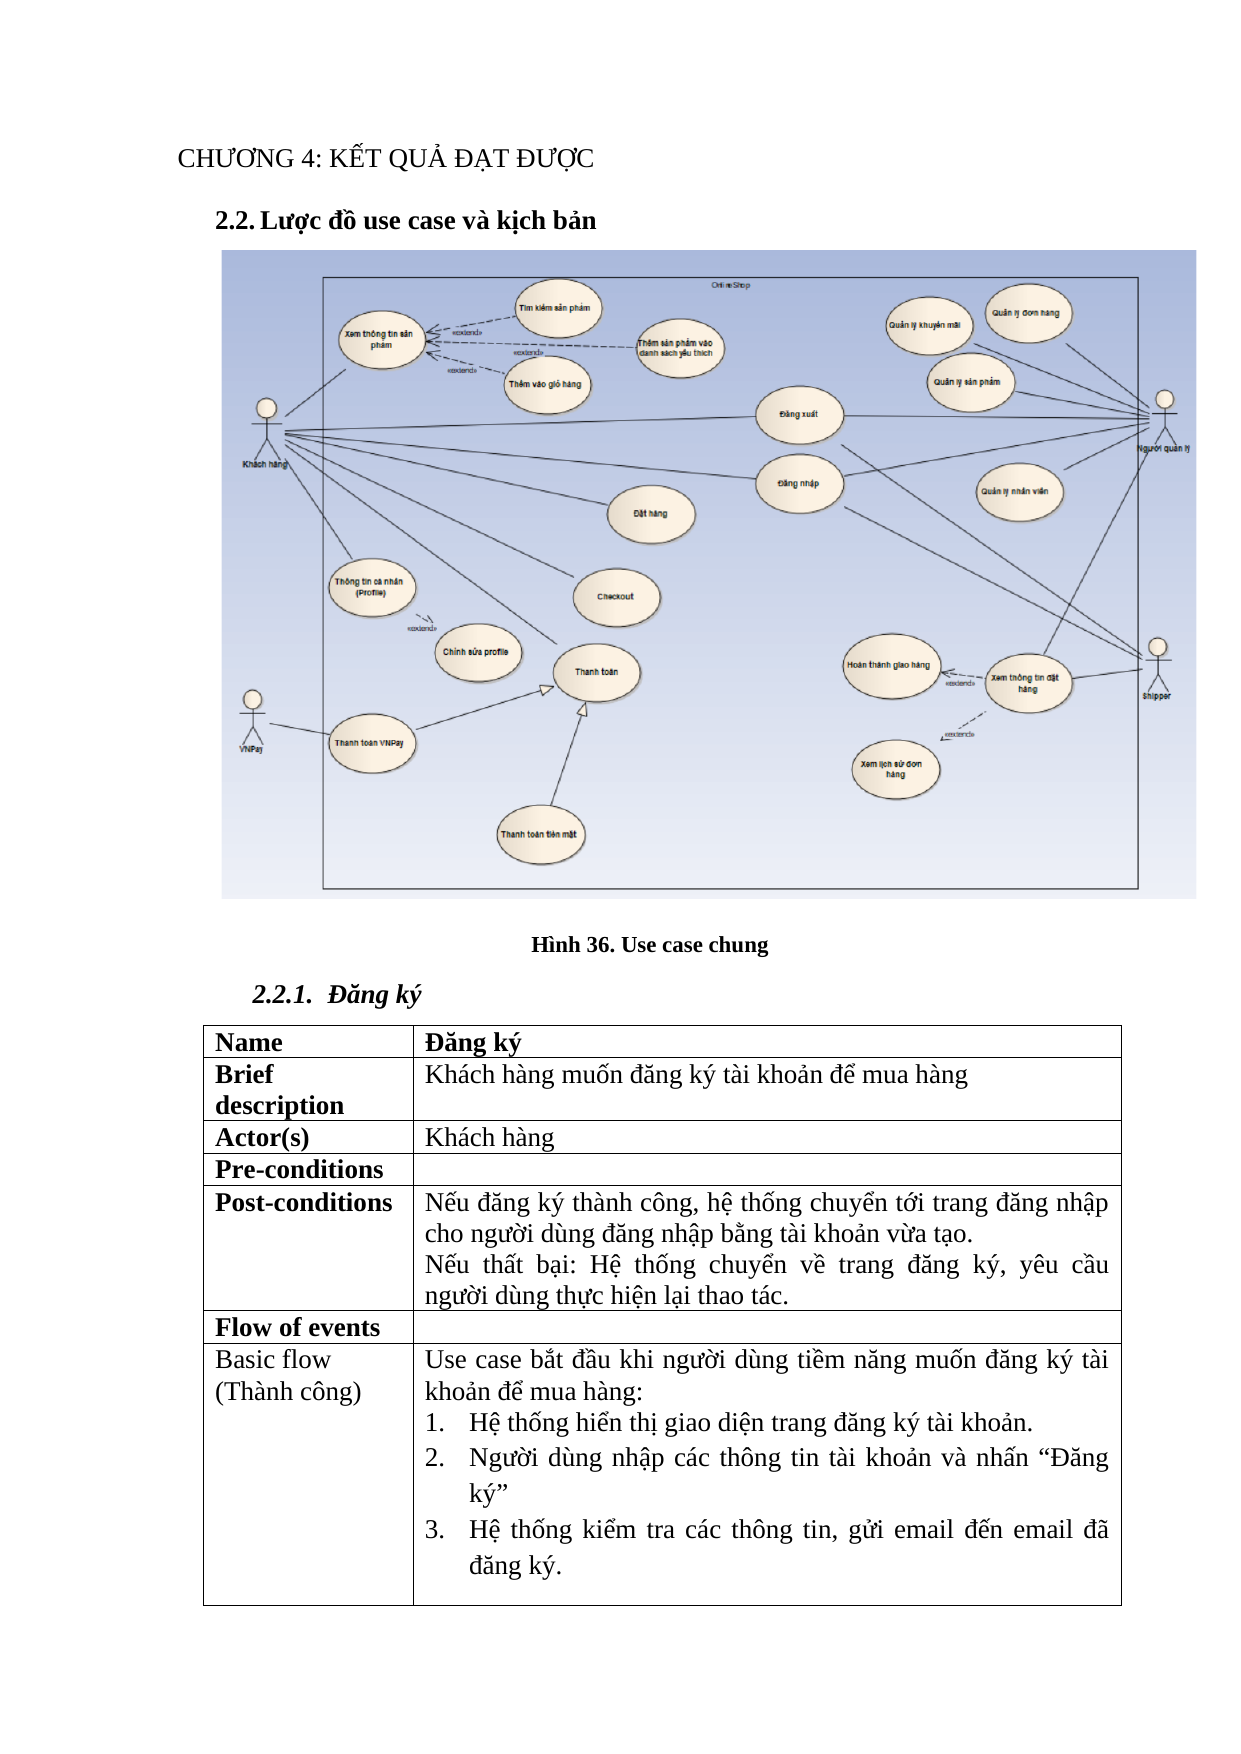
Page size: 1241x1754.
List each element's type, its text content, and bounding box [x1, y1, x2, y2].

picture [221, 250, 1197, 899]
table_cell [414, 1344, 1121, 1605]
subtitle Lược đồ use case và kịch bản [215, 204, 1122, 235]
table_cell Actor(s) [204, 1121, 413, 1152]
table_header Name [204, 1026, 413, 1057]
table_cell Flow of events [204, 1311, 413, 1342]
table_cell Brief description [204, 1058, 413, 1120]
table_cell Nếu đăng ký thành công, hệ thống chuyển tới trang đăng nhập cho người dùng đăng nhập bằng tài khoản vừa tạo. Nếu thất bại: Hệ thống chuyển về trang đăng ký, yêu cầu người dùng thực hiện lại thao tác. [414, 1186, 1121, 1310]
text Hình 36. Use case chung [177, 931, 1122, 957]
table_cell [414, 1311, 1121, 1342]
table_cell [204, 1344, 413, 1605]
table_cell Post-conditions [204, 1186, 413, 1310]
subtitle Đăng ký [252, 978, 1122, 1009]
table_cell Pre-conditions [204, 1154, 413, 1185]
table_cell [414, 1154, 1121, 1185]
table_cell Khách hàng muốn đăng ký tài khoản để mua hàng [414, 1058, 1121, 1120]
table_header Đăng ký [414, 1026, 1121, 1057]
table_cell Khách hàng [414, 1121, 1121, 1152]
